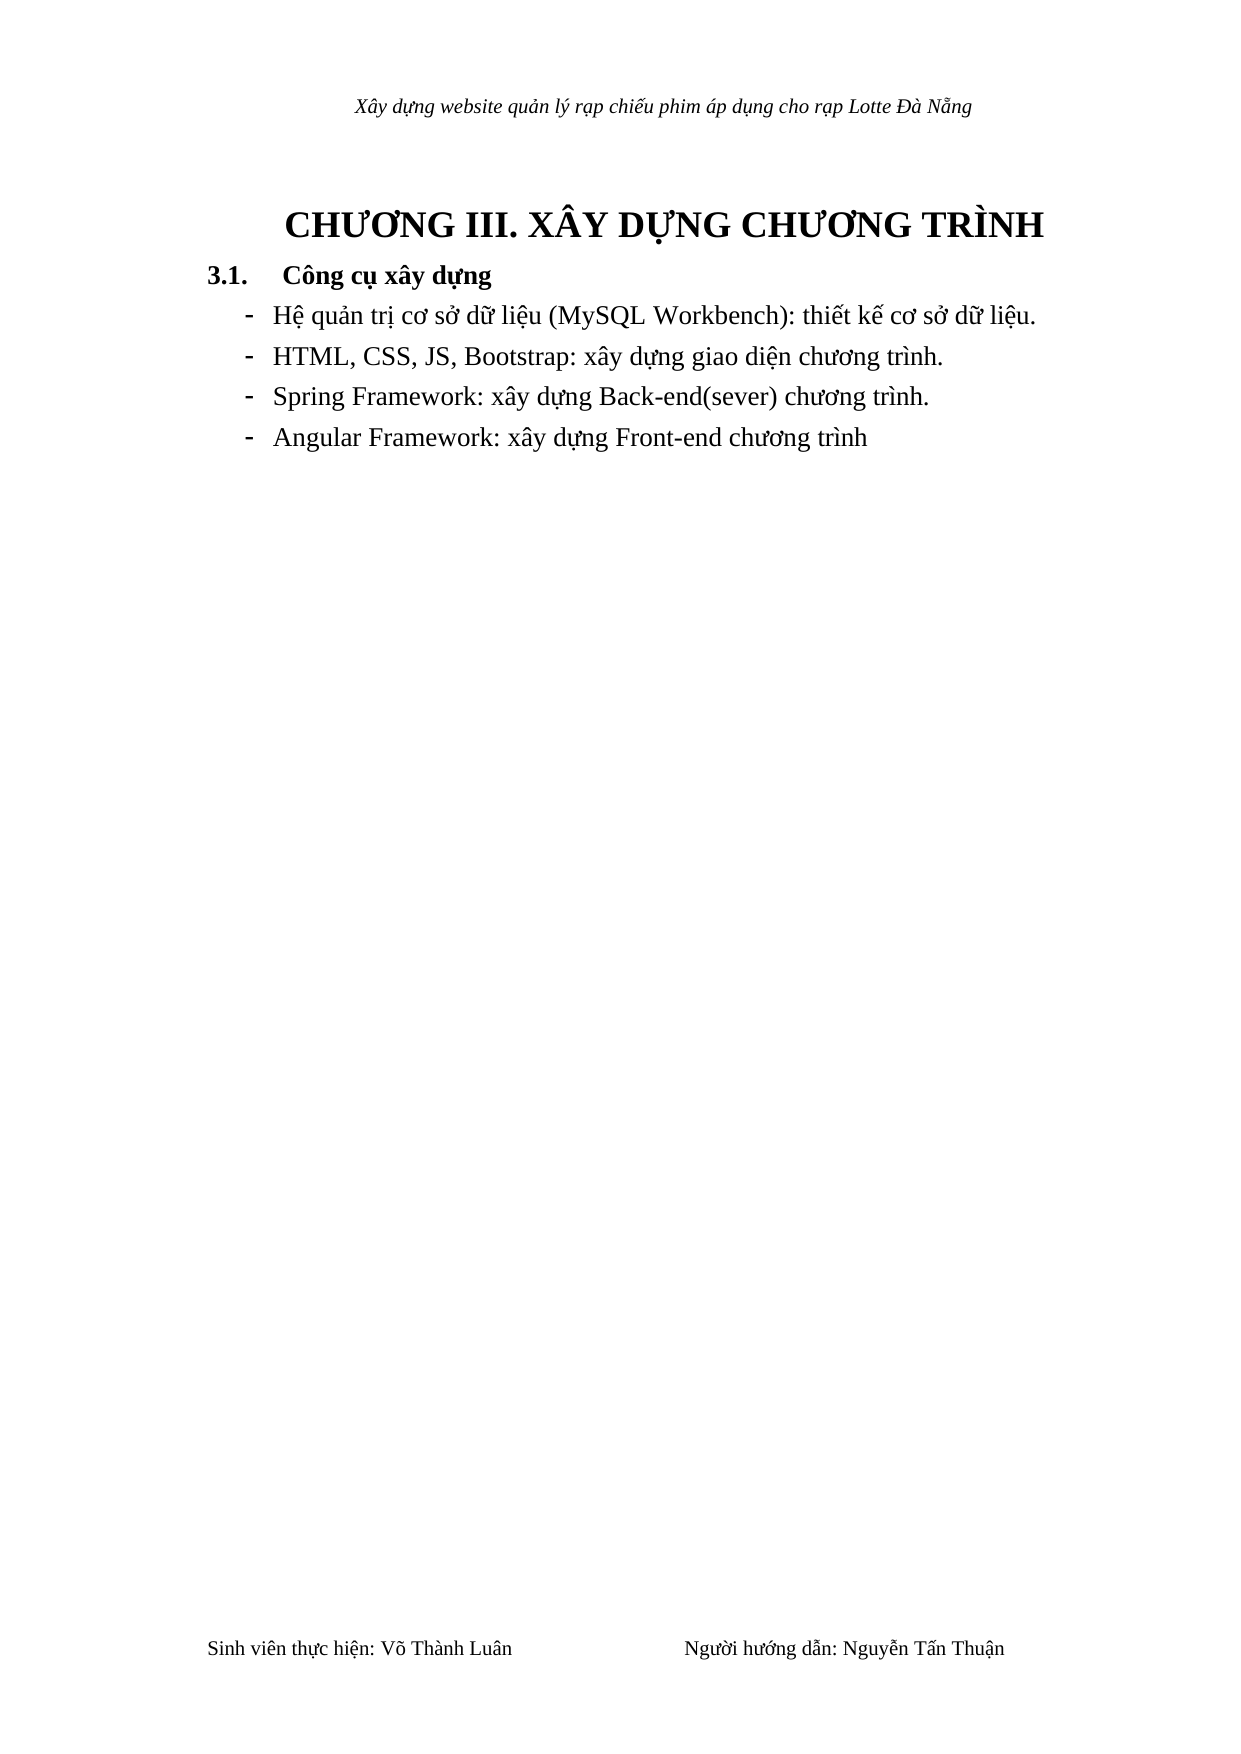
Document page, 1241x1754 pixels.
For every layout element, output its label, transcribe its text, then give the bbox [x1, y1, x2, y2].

list Hệ quản trị cơ sở dữ liệu (MySQL Workbench): thiết kế cơ sở dữ liệu. [244, 299, 1122, 331]
list Angular Framework: xây dựng Front-end chương trình [244, 421, 1122, 452]
list HTML, CSS, JS, Bootstrap: xây dựng giao diện chương trình. [244, 340, 1122, 371]
list Spring Framework: xây dựng Back-end(sever) chương trình. [244, 381, 1122, 412]
list Công cụ xây dựng [207, 259, 1122, 290]
text CHƯƠNG III. XÂY DỰNG CHƯƠNG TRÌNH [207, 203, 1122, 246]
